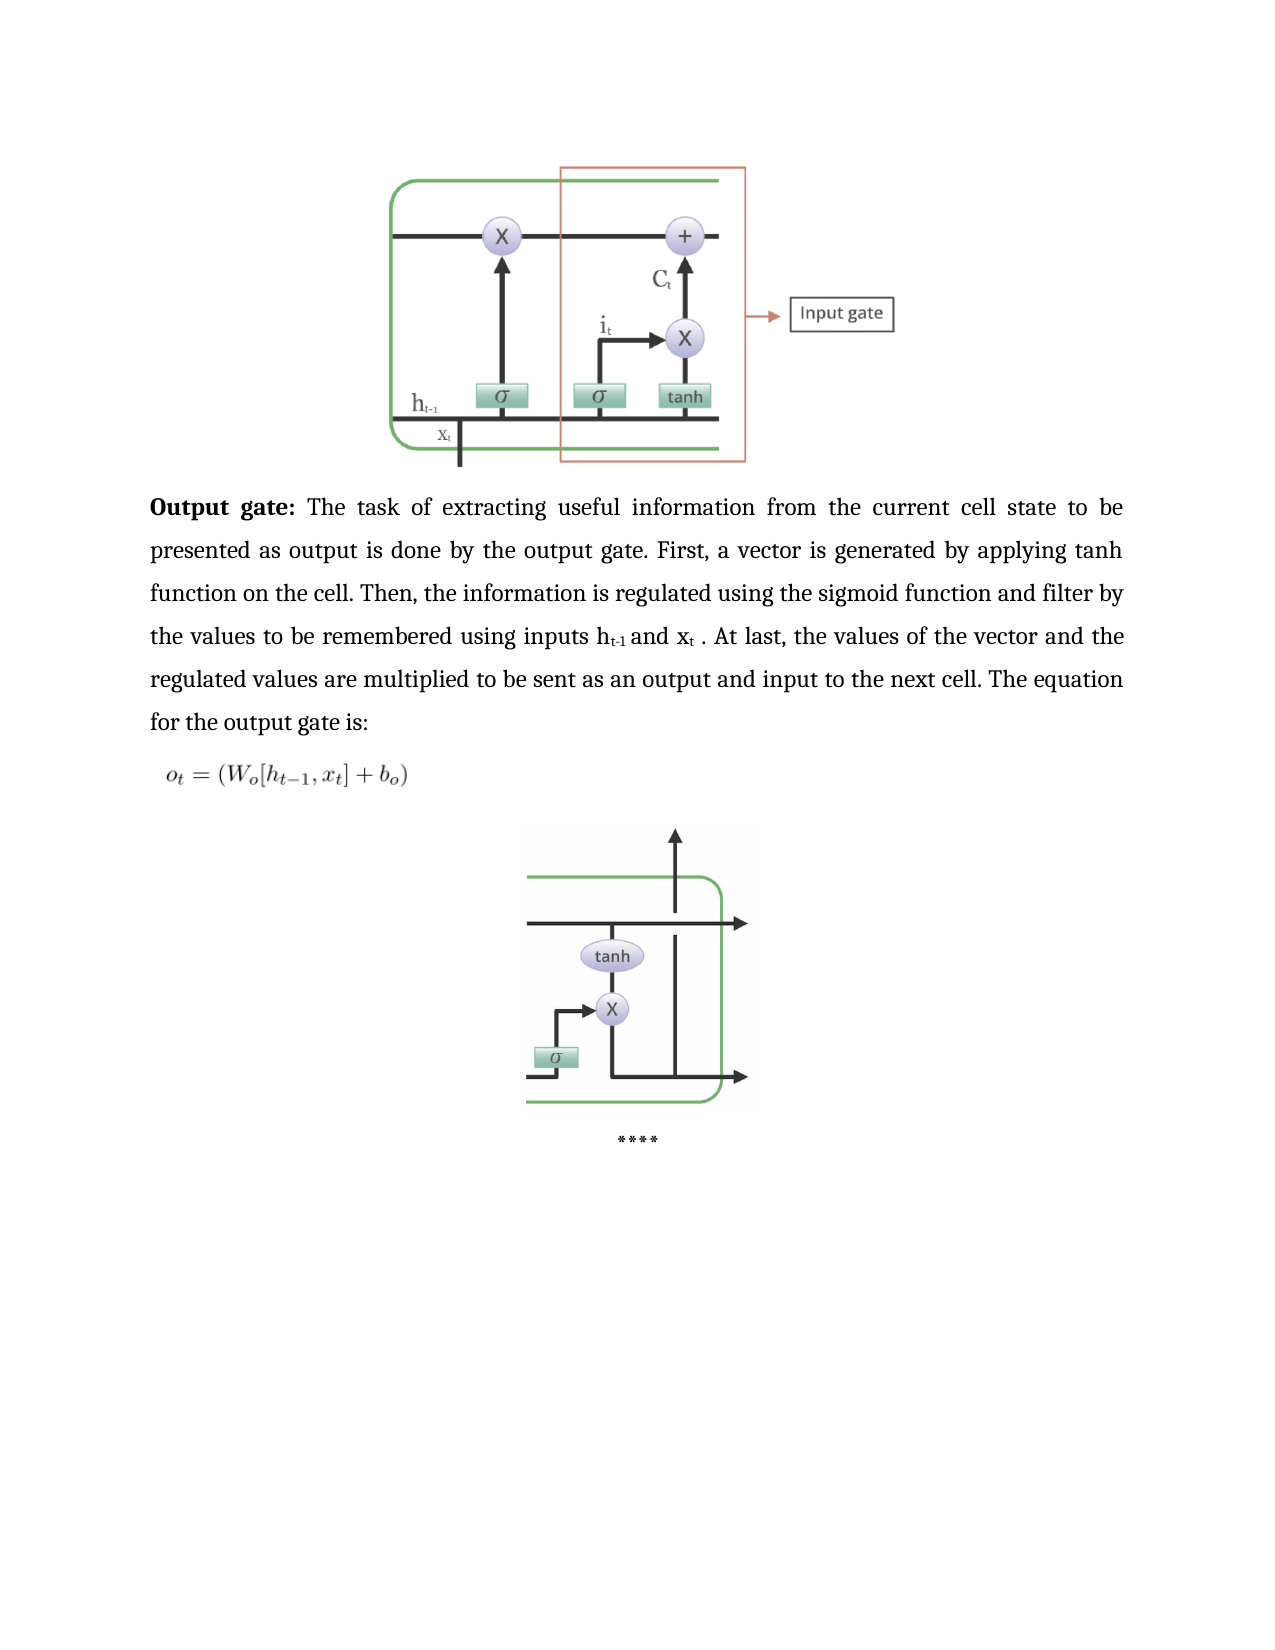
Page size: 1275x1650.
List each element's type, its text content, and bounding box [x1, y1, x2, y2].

text **** [150, 1130, 1125, 1158]
picture [369, 150, 906, 479]
text Output gate: The task of extracting useful information from the current cell state to be presented as output is done by the output gate. First, a vector is generated by applying tanh function on the cell. Then, the information is regulated using the sigmoid function and filter by the values to be remembered using inputs ht-1 and xt . At last, the values of the vector and the regulated values are multiplied to be sent as an output and input to the next cell. The equation for the output gate is: [150, 492, 1125, 737]
picture [150, 751, 427, 809]
picture [516, 822, 759, 1116]
